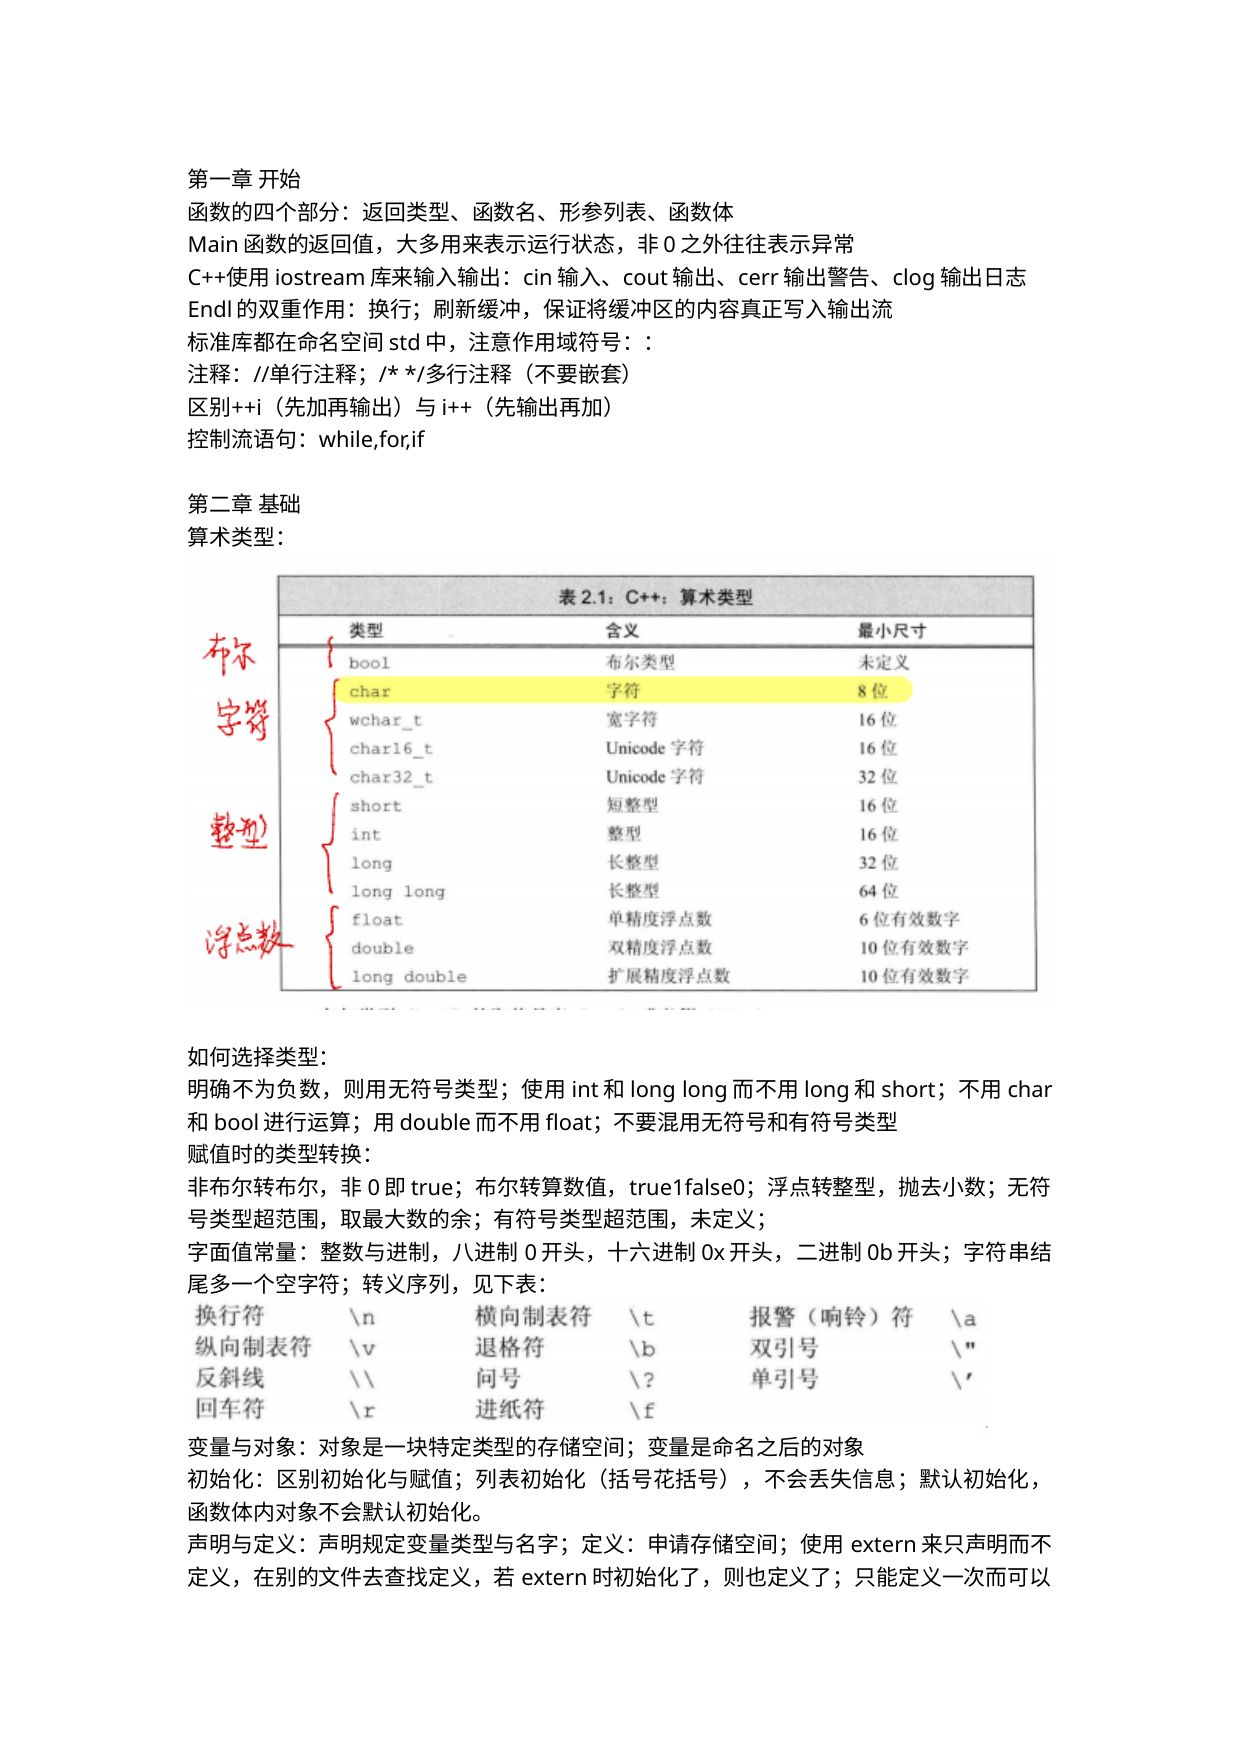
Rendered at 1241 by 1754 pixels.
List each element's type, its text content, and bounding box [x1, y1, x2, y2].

picture [187, 1299, 988, 1428]
picture [187, 552, 1053, 1010]
text 注释：//单行注释；/* */多行注释（不要嵌套） [187, 357, 1053, 389]
text 标准库都在命名空间std中，注意作用域符号：： [187, 324, 1053, 357]
text Main函数的返回值，大多用来表示运行状态，非0之外往往表示异常 [187, 227, 1053, 259]
text 字面值常量：整数与进制，八进制0开头，十六进制0x开头，二进制0b开头；字符串结尾多一个空字符；转义序列，见下表： [187, 1234, 1053, 1299]
text 函数的四个部分：返回类型、函数名、形参列表、函数体 [187, 194, 1053, 227]
text 第二章 基础 [187, 487, 1053, 519]
text 第一章 开始 [187, 162, 1053, 194]
text 明确不为负数，则用无符号类型；使用int和long long而不用long和short；不用char和bool进行运算；用double而不用float；不要混用无符号和有符号类型 [187, 1072, 1053, 1137]
text C++使用iostream库来输入输出：cin输入、cout输出、cerr输出警告、clog输出日志 [187, 259, 1053, 292]
text 区别++i（先加再输出）与i++（先输出再加） [187, 389, 1053, 422]
text 非布尔转布尔，非0即true；布尔转算数值，true1false0；浮点转整型，抛去小数；无符号类型超范围，取最大数的余；有符号类型超范围，未定义； [187, 1169, 1053, 1234]
text 变量与对象：对象是一块特定类型的存储空间；变量是命名之后的对象 [187, 1429, 1053, 1462]
text 算术类型： [187, 519, 1053, 552]
text 初始化：区别初始化与赋值；列表初始化（括号花括号），不会丢失信息；默认初始化，函数体内对象不会默认初始化。 [187, 1462, 1053, 1527]
text 赋值时的类型转换： [187, 1137, 1053, 1169]
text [187, 1527, 1053, 1592]
text Endl的双重作用：换行；刷新缓冲，保证将缓冲区的内容真正写入输出流 [187, 292, 1053, 324]
text 控制流语句：while,for,if [187, 422, 1053, 454]
text 如何选择类型： [187, 1039, 1053, 1072]
